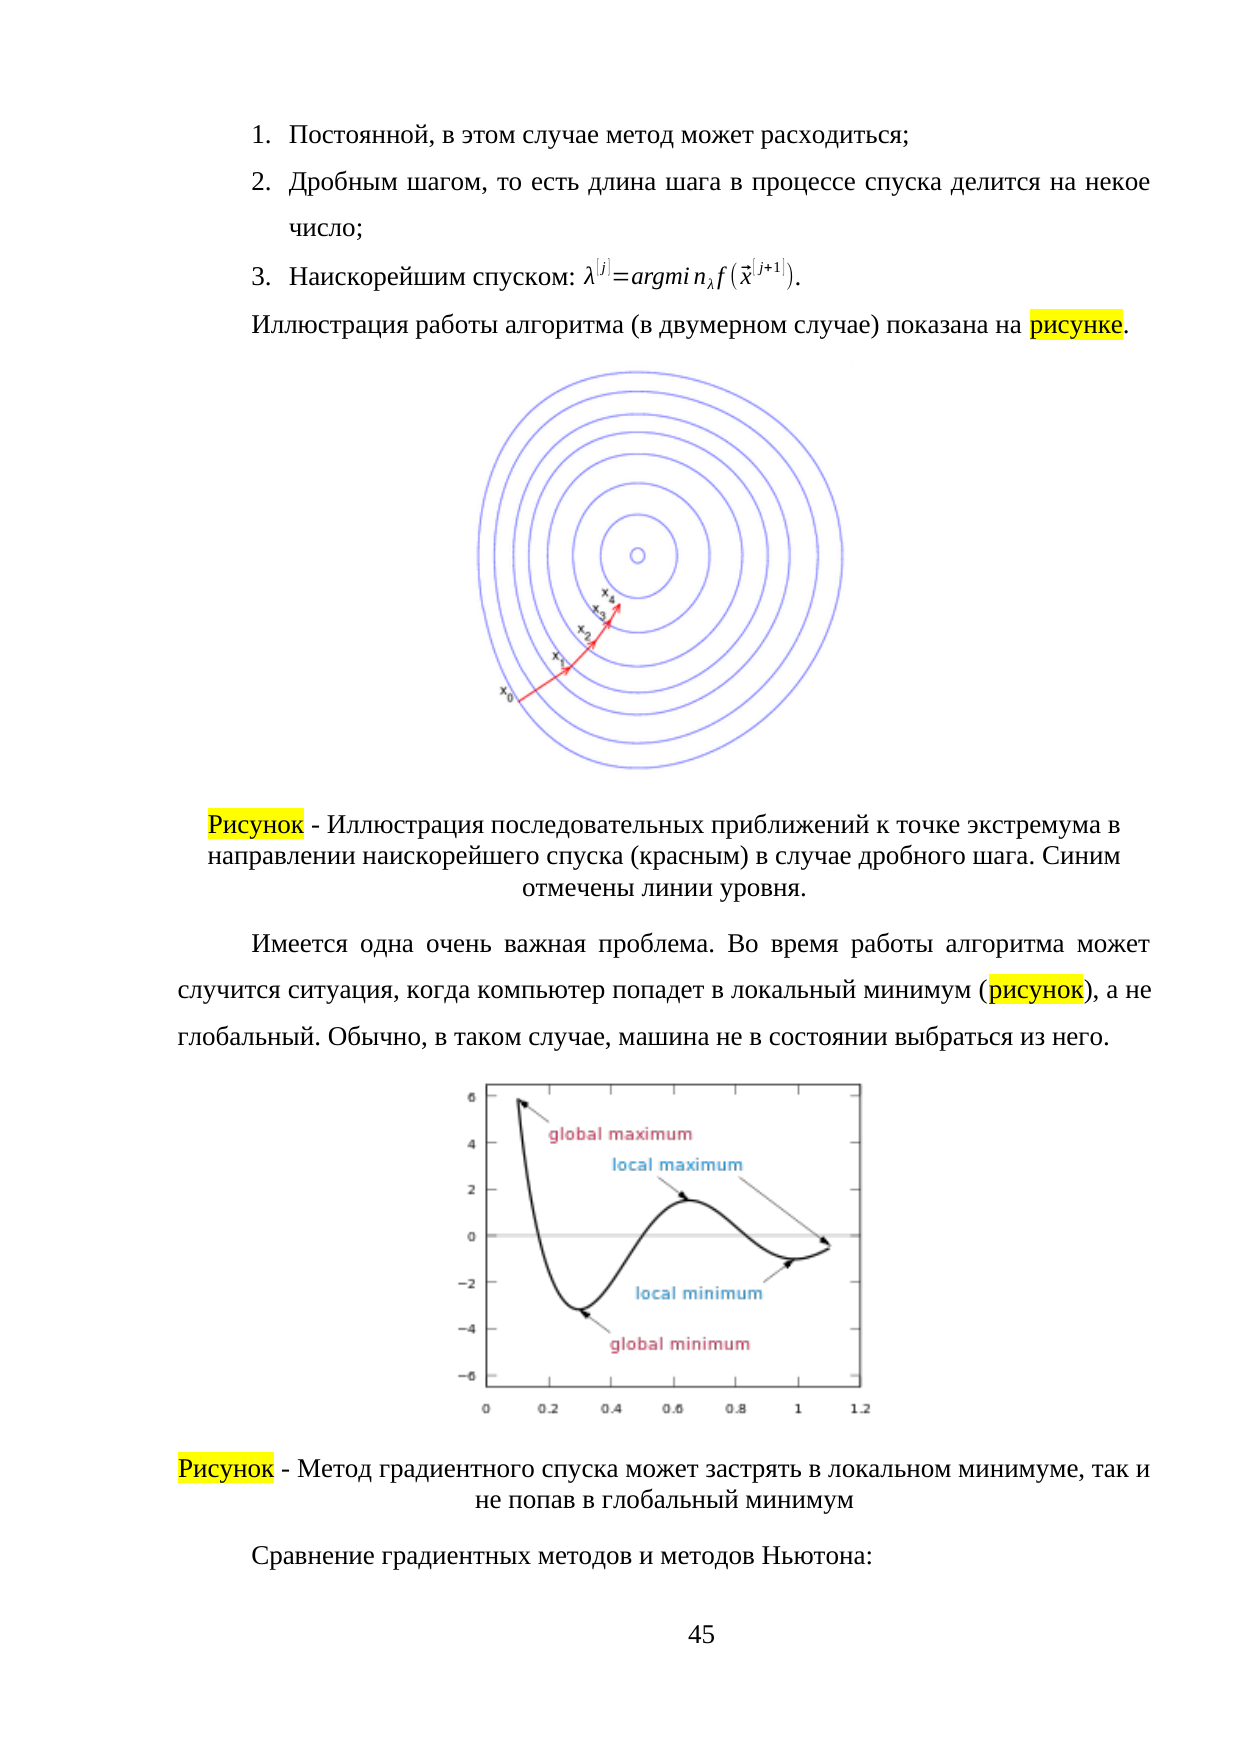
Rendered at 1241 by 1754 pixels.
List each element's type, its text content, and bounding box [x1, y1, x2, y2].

picture [469, 355, 860, 784]
text Имеется одна очень важная проблема. Во время работы алгоритма может случится ситуация, когда компьютер попадет в локальный минимум (рисунок), а не глобальный. Обычно, в таком случае, машина не в состоянии выбраться из него. [177, 927, 1152, 1051]
text Рисунок - Метод градиентного спуска может застрять в локальном минимуме, так и не попав в глобальный минимум [177, 1452, 1152, 1514]
text Иллюстрация работы алгоритма (в двумерном случае) показана на рисунке. [177, 308, 1152, 340]
text Сравнение градиентных методов и методов Ньютона: [177, 1539, 1152, 1571]
list Наискорейшим спуском: . [251, 258, 1152, 293]
text Рисунок - Иллюстрация последовательных приближений к точке экстремума в направлении наискорейшего спуска (красным) в случае дробного шага. Синим отмечены линии уровня. [177, 808, 1152, 902]
list Постоянной, в этом случае метод может расходиться; [251, 118, 1152, 149]
picture [439, 1066, 890, 1428]
list Дробным шагом, то есть длина шага в процессе спуска делится на некое число; [251, 165, 1152, 243]
